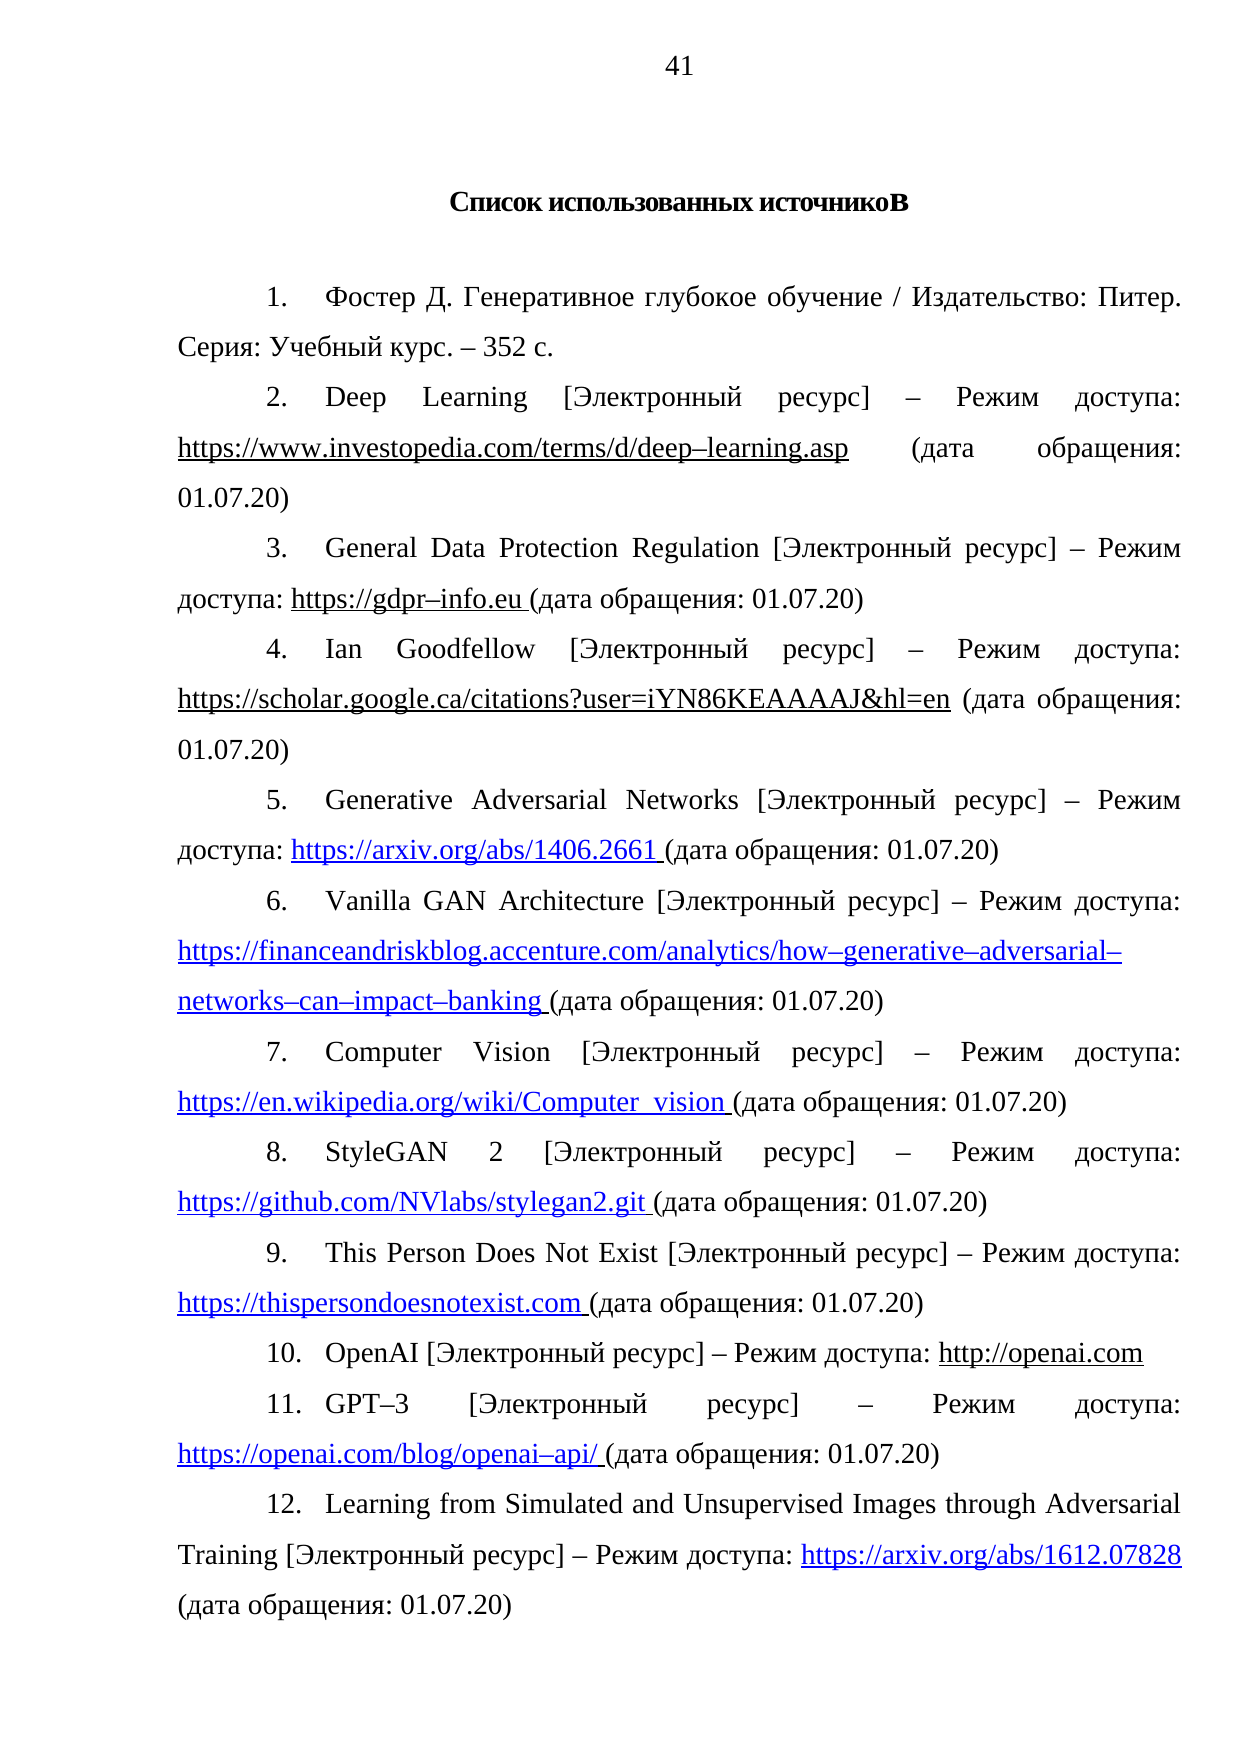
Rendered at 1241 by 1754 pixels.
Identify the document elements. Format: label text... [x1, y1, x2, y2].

list OpenAI [Электронный ресурс] – Режим доступа: http://openai.com [177, 1336, 1182, 1369]
list Фостер Д. Генеративное глубокое обучение / Издательство: Питер. Серия: Учебный курс. – 352 с. [177, 279, 1182, 363]
text Список использованных источников [177, 177, 1182, 220]
list This Person Does Not Exist [Электронный ресурс] – Режим доступа: https://thispersondoesnotexist.com (дата обращения: 01.07.20) [177, 1235, 1182, 1319]
list Ian Goodfellow [Электронный ресурс] – Режим доступа: https://scholar.google.ca/citations?user=iYN86KEAAAAJ&hl=en (дата обращения: 01.07.20) [177, 631, 1182, 765]
list GPT–3 [Электронный ресурс] – Режим доступа: https://openai.com/blog/openai–api/ (дата обращения: 01.07.20) [177, 1386, 1182, 1470]
list General Data Protection Regulation [Электронный ресурс] – Режим доступа: https://gdpr–info.eu (дата обращения: 01.07.20) [177, 531, 1182, 614]
list Vanilla GAN Architecture [Электронный ресурс] – Режим доступа: https://financeandriskblog.accenture.com/analytics/how–generative–adversarial–networks–can–impact–banking (дата обращения: 01.07.20) [177, 883, 1182, 1017]
list Learning from Simulated and Unsupervised Images through Adversarial Training [Электронный ресурс] – Режим доступа: https://arxiv.org/abs/1612.07828 (дата обращения: 01.07.20) [177, 1486, 1182, 1621]
list Computer Vision [Электронный ресурс] – Режим доступа: https://en.wikipedia.org/wiki/Computer_vision (дата обращения: 01.07.20) [177, 1034, 1182, 1117]
list Generative Adversarial Networks [Электронный ресурс] – Режим доступа: https://arxiv.org/abs/1406.2661 (дата обращения: 01.07.20) [177, 782, 1182, 866]
list StyleGAN 2 [Электронный ресурс] – Режим доступа: https://github.com/NVlabs/stylegan2.git (дата обращения: 01.07.20) [177, 1134, 1182, 1218]
list Deep Learning [Электронный ресурс] – Режим доступа: https://www.investopedia.com/terms/d/deep–learning.asp (дата обращения: 01.07.20) [177, 379, 1182, 514]
